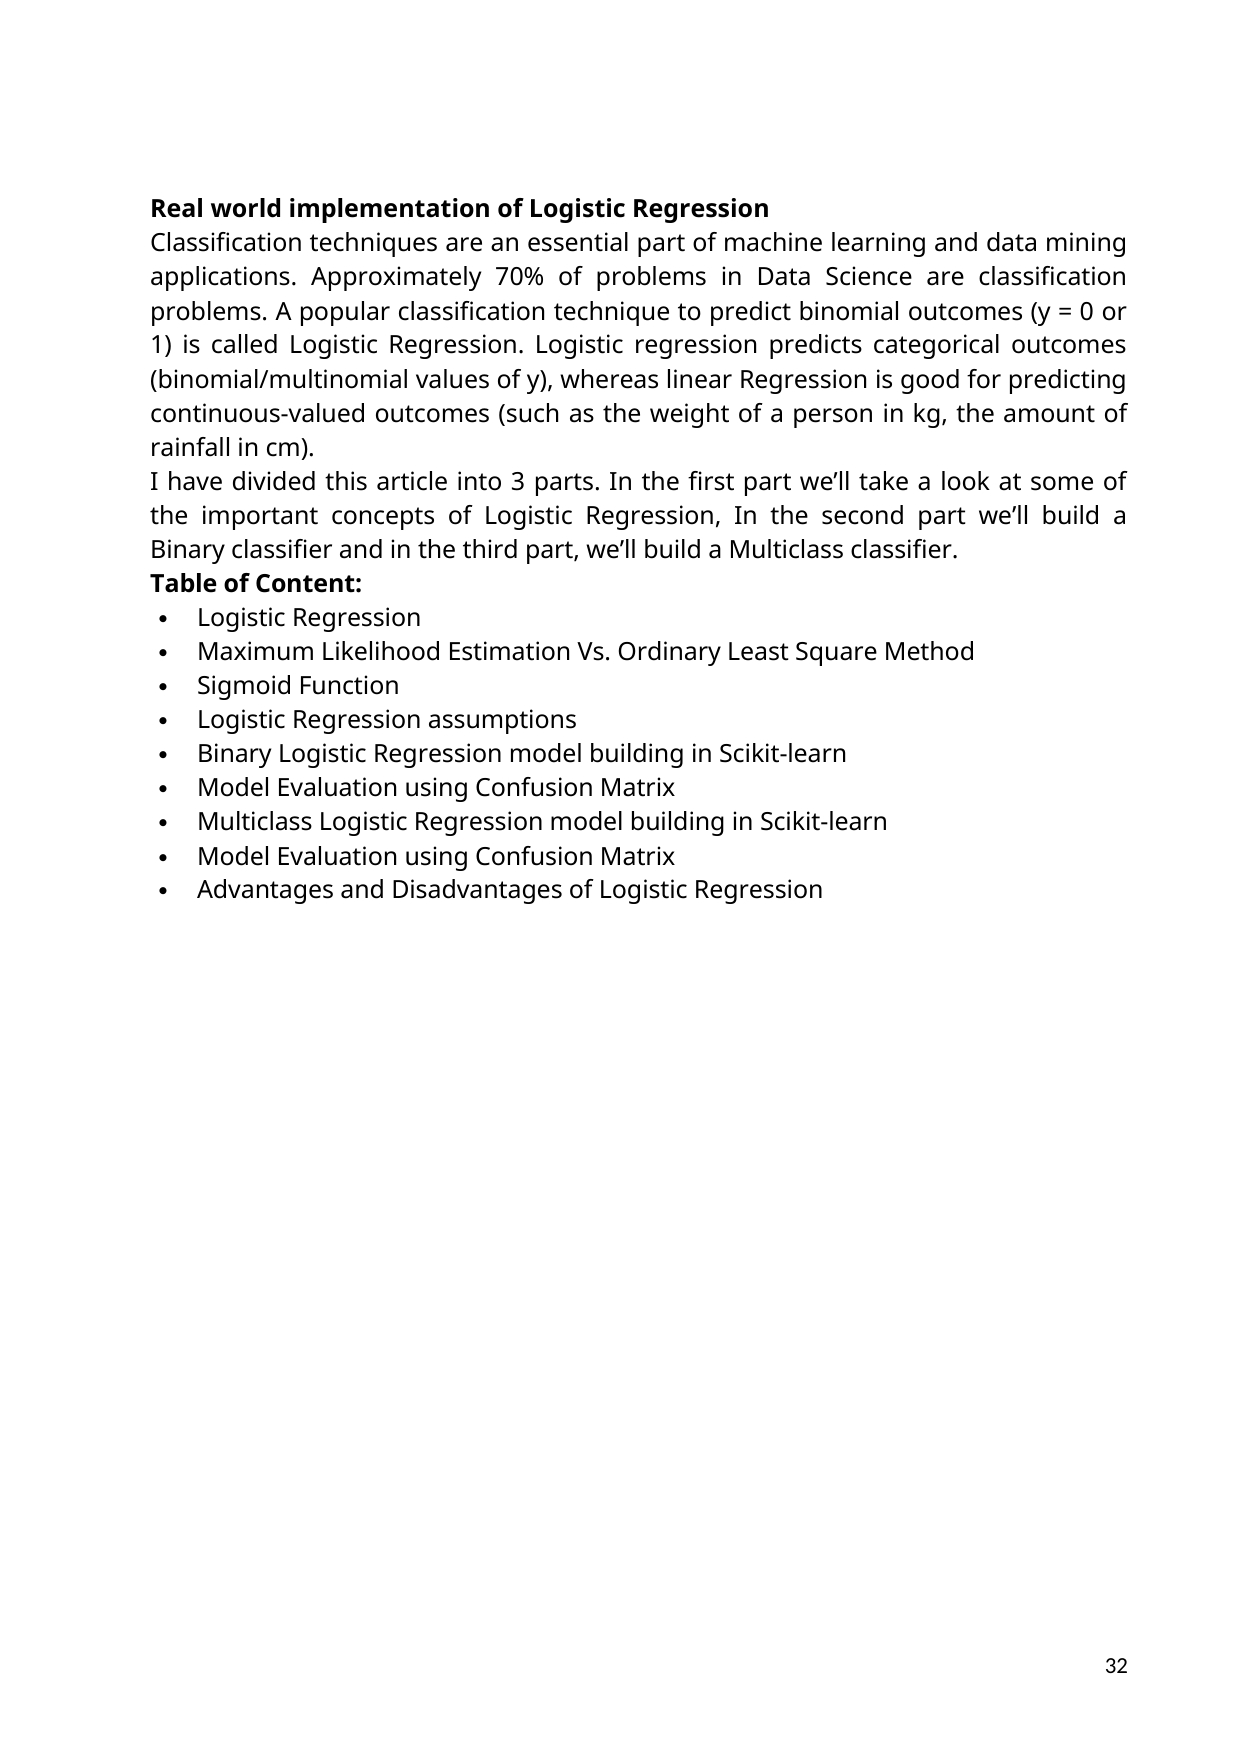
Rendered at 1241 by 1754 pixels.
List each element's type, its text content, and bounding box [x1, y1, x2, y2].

list Multiclass Logistic Regression model building in Scikit-learn [159, 804, 1128, 838]
list Binary Logistic Regression model building in Scikit-learn [159, 736, 1128, 770]
subtitle Real world implementation of Logistic Regression [150, 150, 1128, 225]
text Classification techniques are an essential part of machine learning and data mining applications. Approximately 70% of problems in Data Science are classification problems. A popular classification technique to predict binomial outcomes (y = 0 or 1) is called Logistic Regression. Logistic regression predicts categorical outcomes (binomial/multinomial values of y), whereas linear Regression is good for predicting continuous-valued outcomes (such as the weight of a person in kg, the amount of rainfall in cm). [150, 225, 1128, 463]
text Table of Content: [150, 566, 1128, 600]
list Logistic Regression assumptions [159, 702, 1128, 736]
list Maximum Likelihood Estimation Vs. Ordinary Least Square Method [159, 634, 1128, 668]
list Model Evaluation using Confusion Matrix [159, 838, 1128, 872]
list Logistic Regression [159, 600, 1128, 634]
text I have divided this article into 3 parts. In the first part we’ll take a look at some of the important concepts of Logistic Regression, In the second part we’ll build a Binary classifier and in the third part, we’ll build a Multiclass classifier. [150, 463, 1128, 566]
list Model Evaluation using Confusion Matrix [159, 770, 1128, 804]
list Sigmoid Function [159, 668, 1128, 702]
list Advantages and Disadvantages of Logistic Regression [159, 872, 1128, 906]
